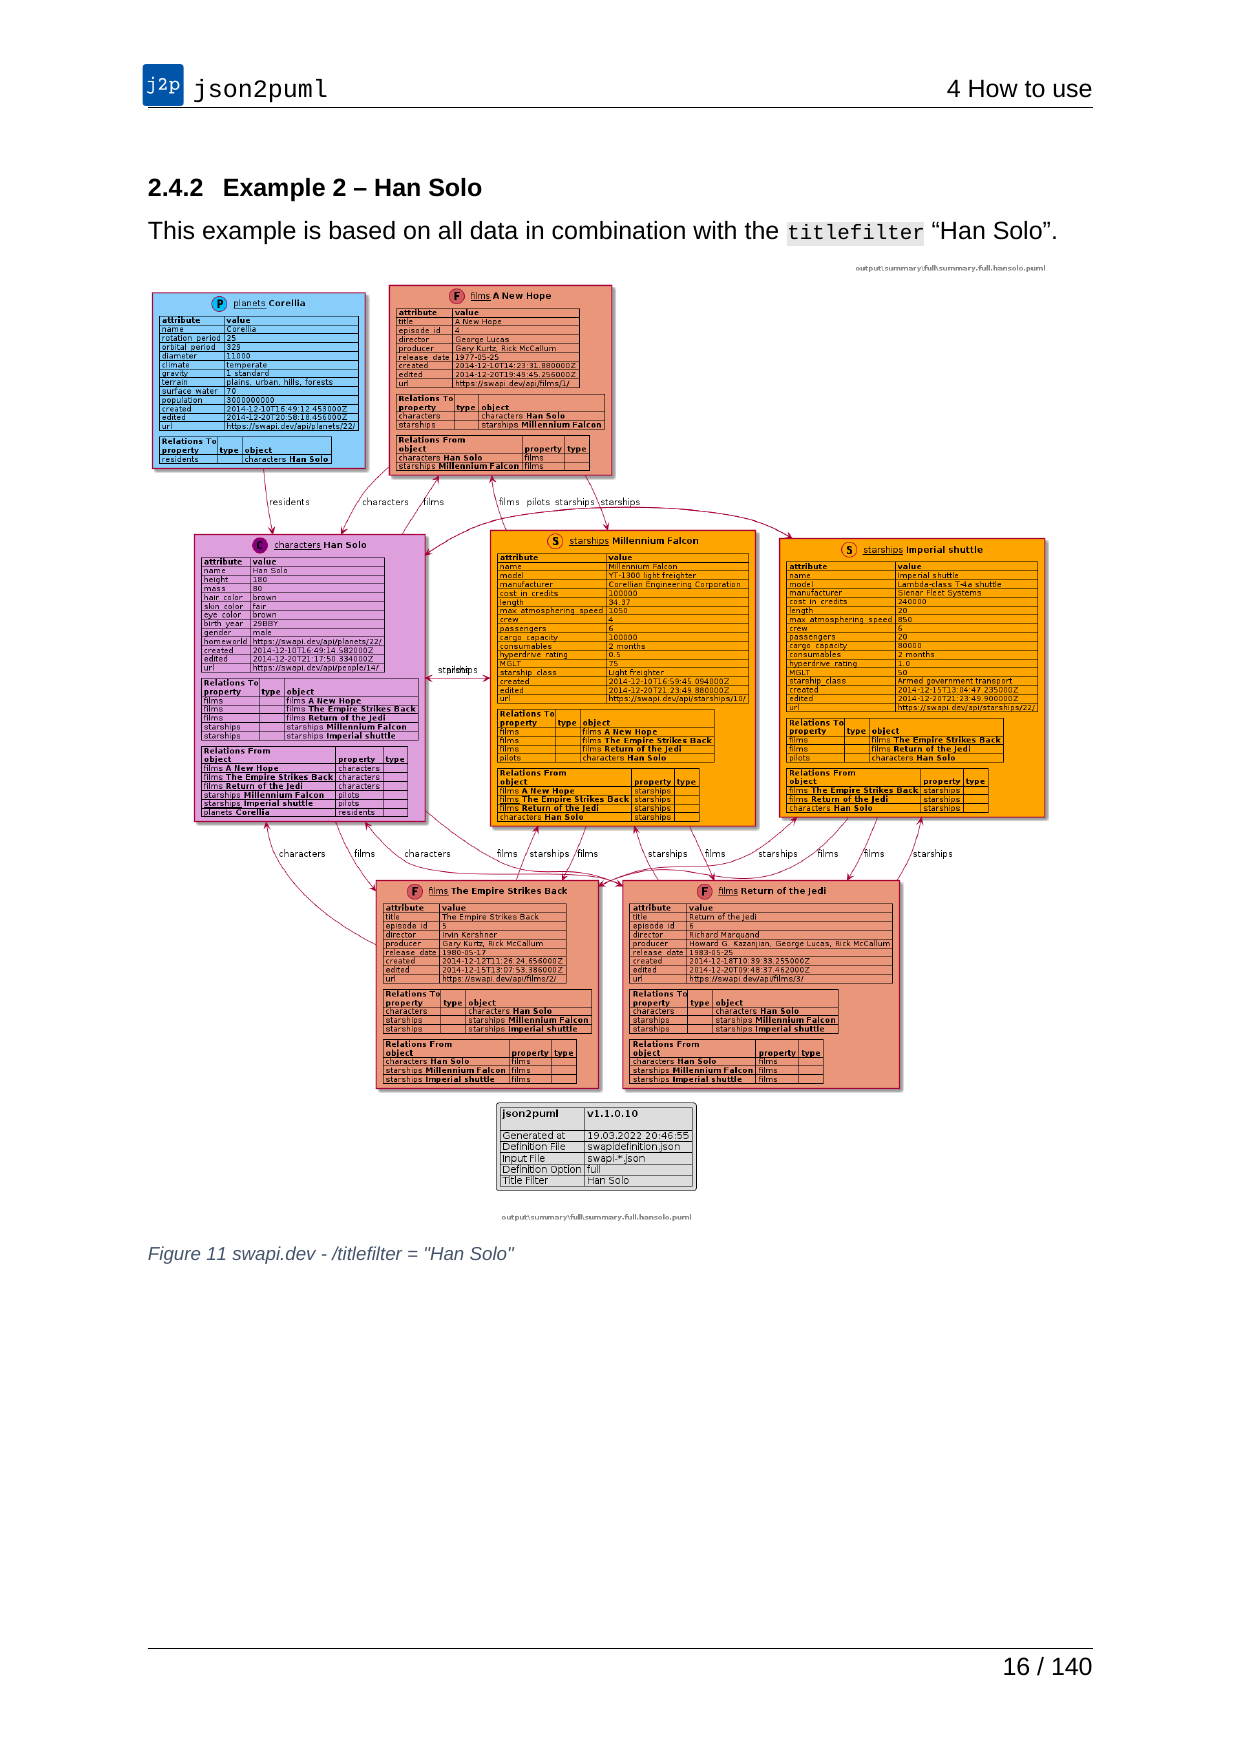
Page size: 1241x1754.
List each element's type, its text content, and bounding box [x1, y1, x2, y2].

subtitle Example 2 – Han Solo [148, 173, 1093, 201]
picture [147, 264, 1053, 1224]
text This example is based on all data in combination with the titlefilter “Han Solo”. [148, 216, 1093, 246]
text Figure 11 swapi.dev - /titlefilter = "Han Solo" [148, 1243, 1093, 1264]
picture [142, 64, 184, 106]
